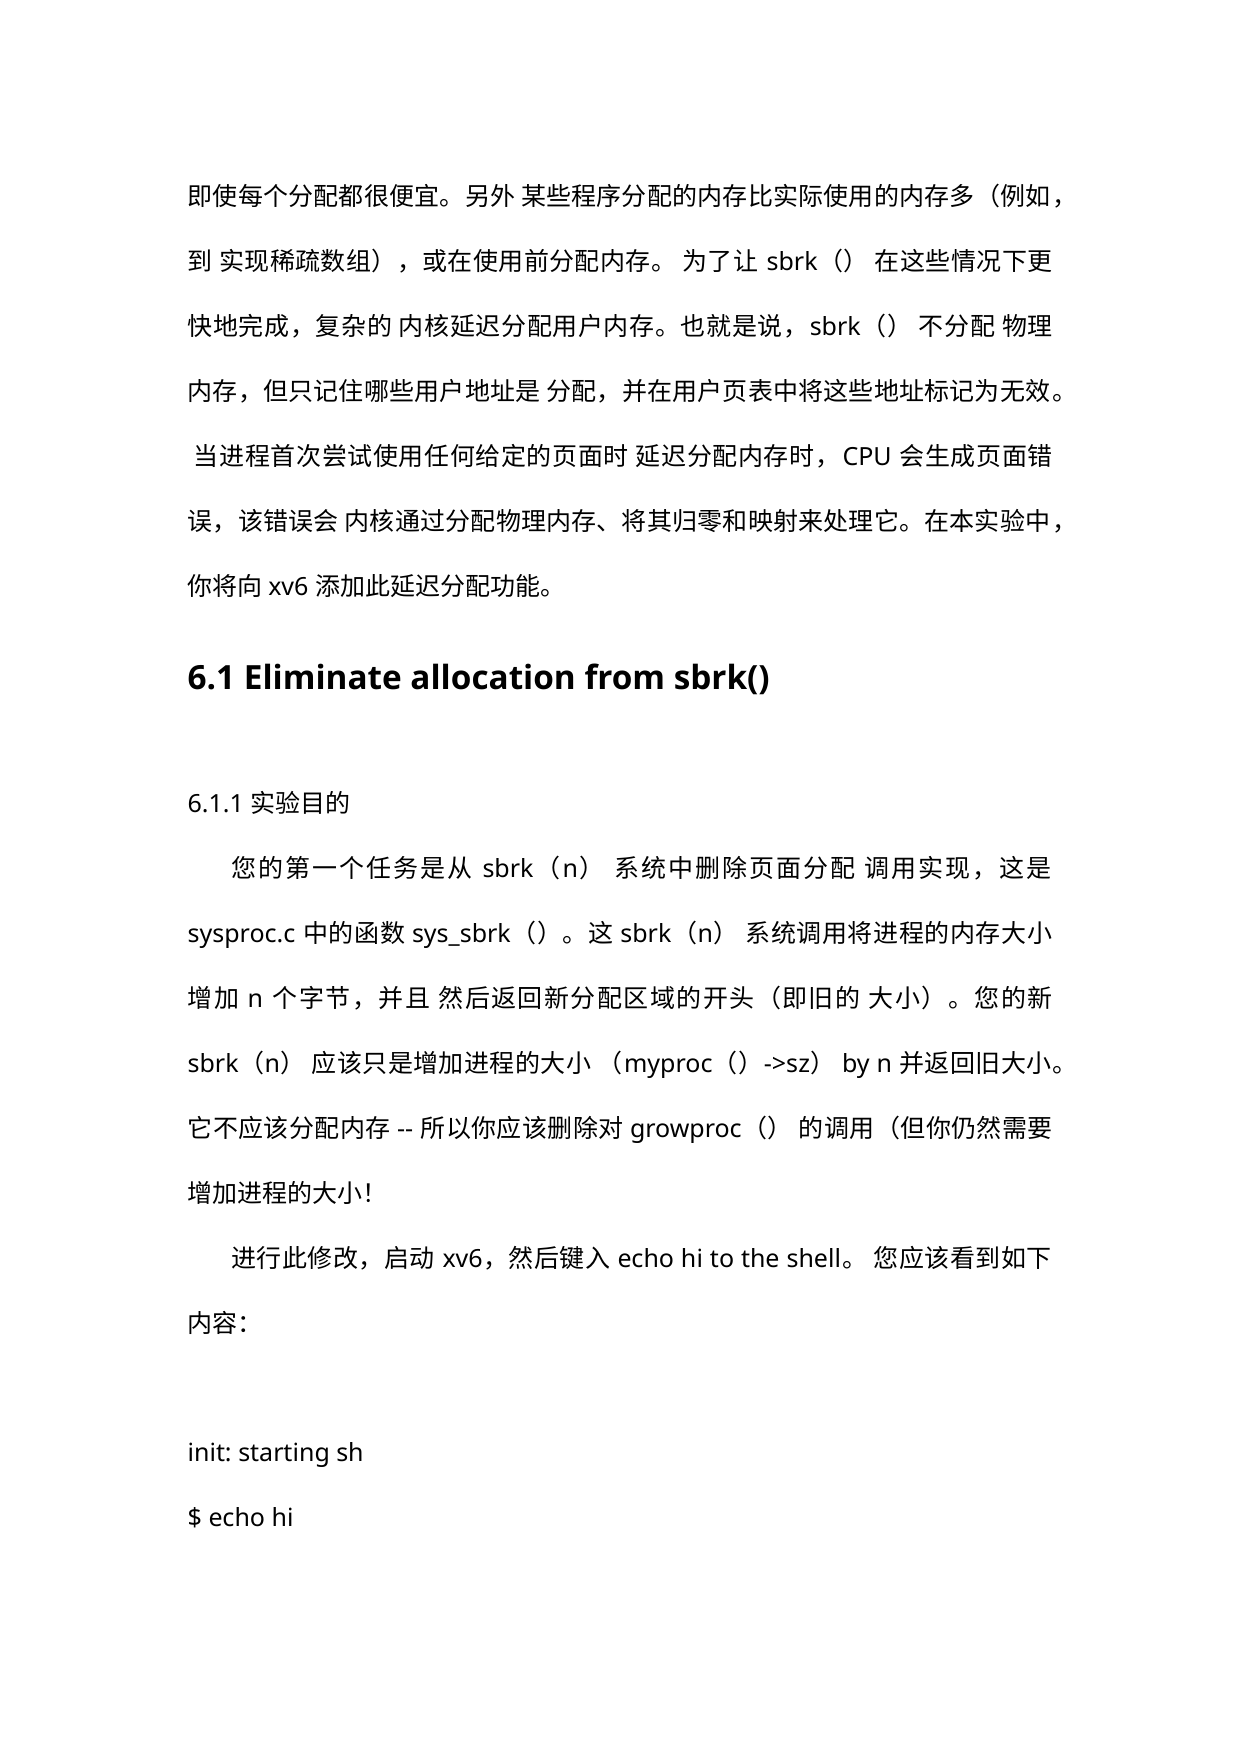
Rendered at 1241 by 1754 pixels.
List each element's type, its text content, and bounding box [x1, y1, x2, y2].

text 您的第一个任务是从 sbrk（n） 系统中删除页面分配 调用实现，这是 sysproc.c 中的函数 sys_sbrk（）。这 sbrk（n） 系统调用将进程的内存大小增加 n 个字节，并且 然后返回新分配区域的开头（即旧的 大小）。您的新 sbrk（n） 应该只是增加进程的大小 （myproc（）->sz） by n 并返回旧大小。它不应该分配内存 -- 所以你应该删除对 growproc（） 的调用（但你仍然需要 增加进程的大小！ [187, 834, 1053, 1224]
text 进行此修改，启动 xv6，然后键入 echo hi to the shell。 您应该看到如下内容： [187, 1224, 1053, 1354]
text 6.1.1 实验目的 [187, 769, 1053, 834]
subtitle 6.1 Eliminate allocation from sbrk() [187, 644, 1053, 709]
text init: starting sh [187, 1419, 1053, 1484]
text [187, 162, 1053, 617]
text $ echo hi [187, 1484, 1053, 1549]
